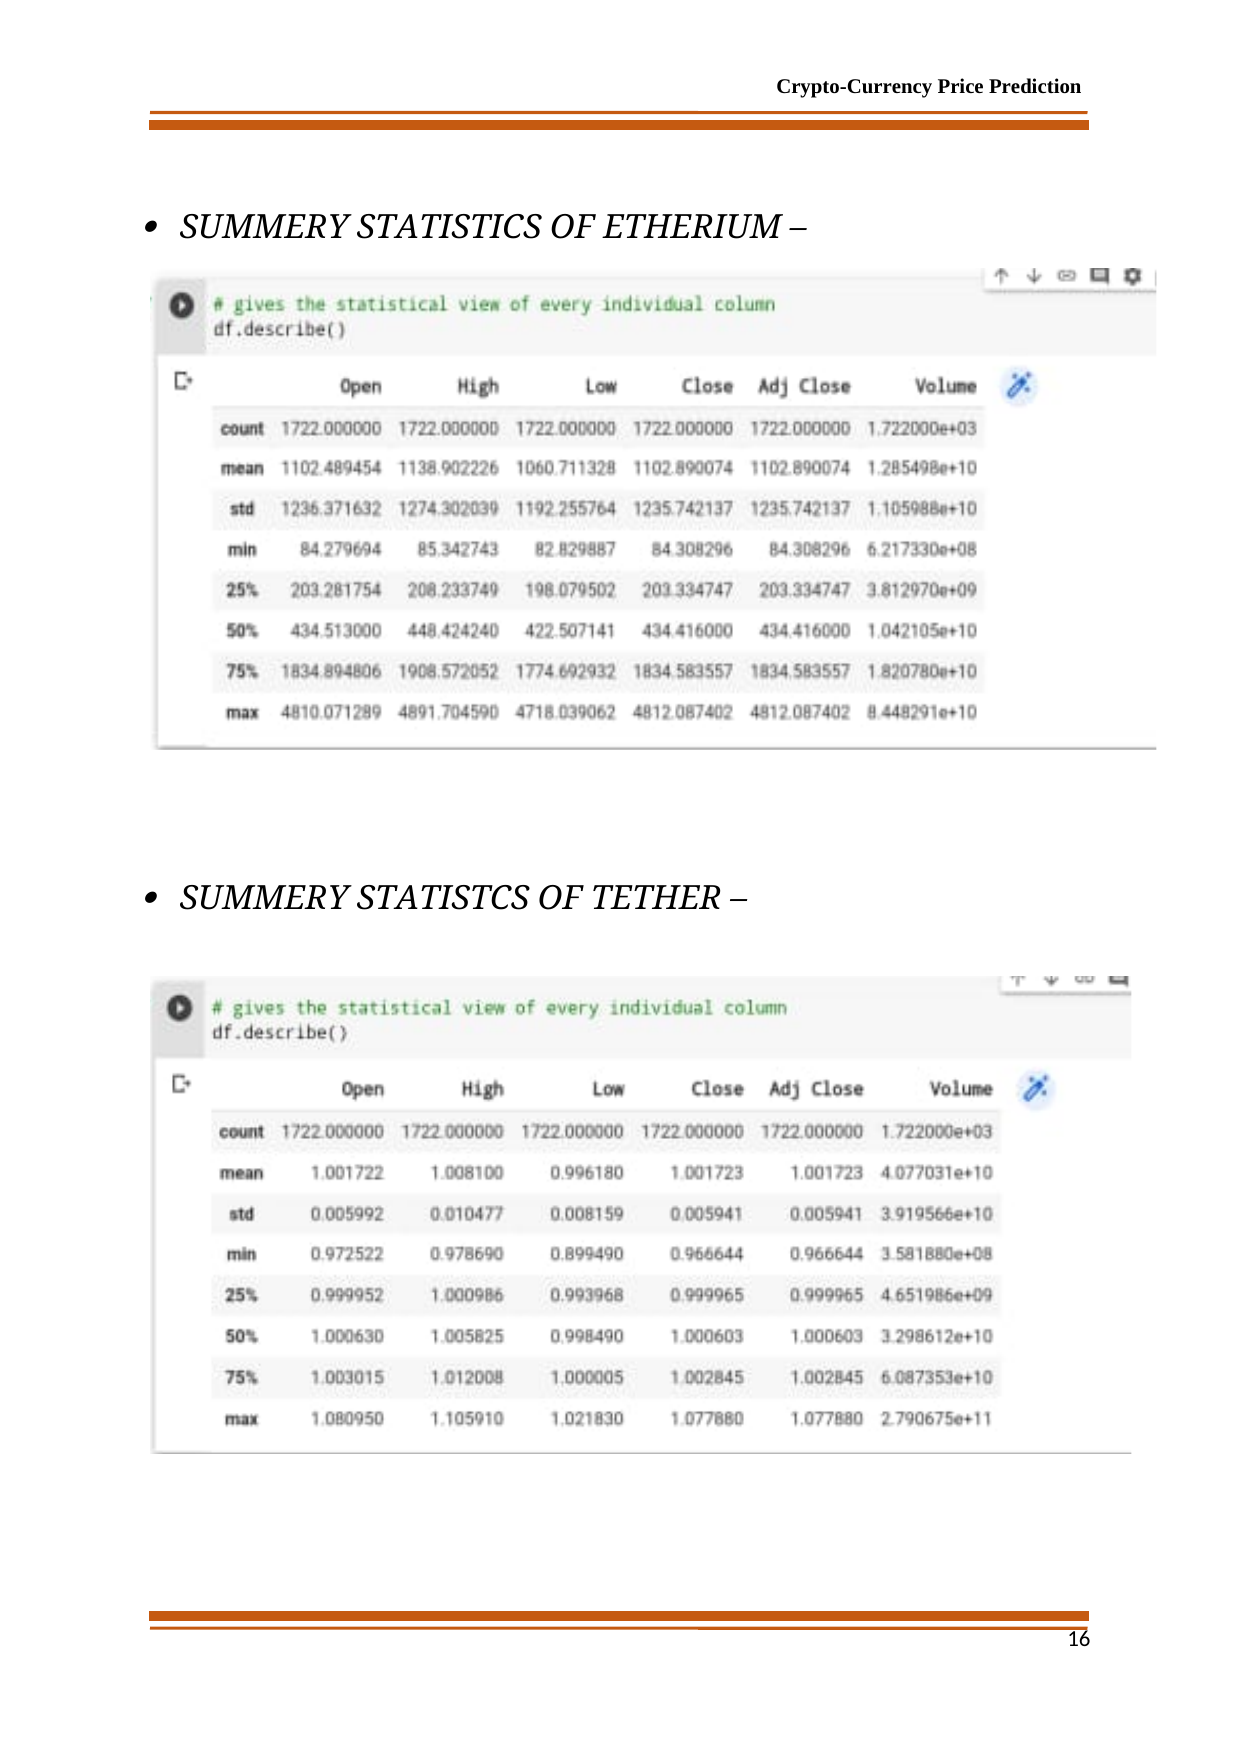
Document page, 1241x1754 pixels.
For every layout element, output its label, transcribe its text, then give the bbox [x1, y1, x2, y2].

picture [150, 268, 1157, 750]
list SUMMERY STATISTICS OF ETHERIUM – [142, 203, 1090, 248]
list SUMMERY STATISTCS OF TETHER – [142, 874, 1090, 919]
picture [150, 976, 1132, 1454]
